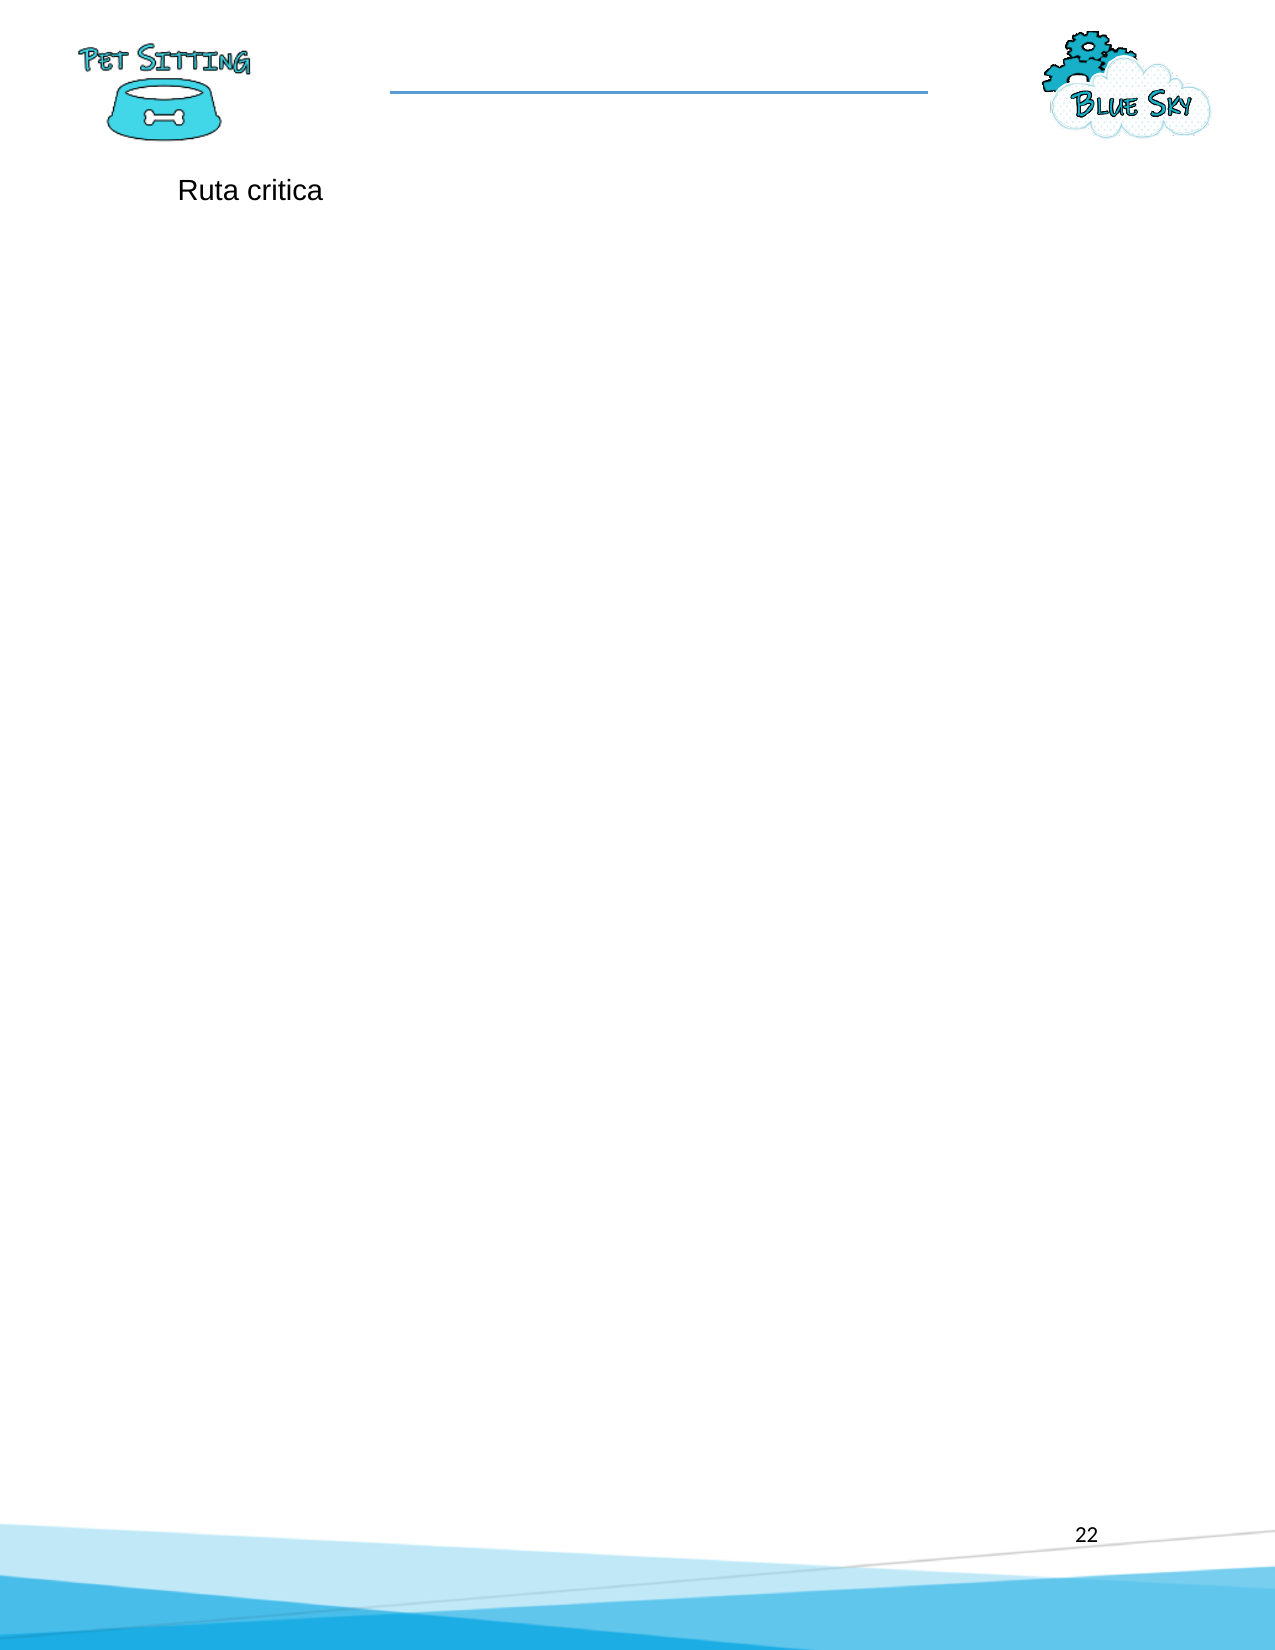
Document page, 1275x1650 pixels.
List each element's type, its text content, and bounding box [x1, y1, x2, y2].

subtitle Ruta critica [177, 173, 1098, 206]
picture [1036, 31, 1216, 143]
picture [71, 31, 260, 148]
picture [0, 1487, 1275, 1650]
